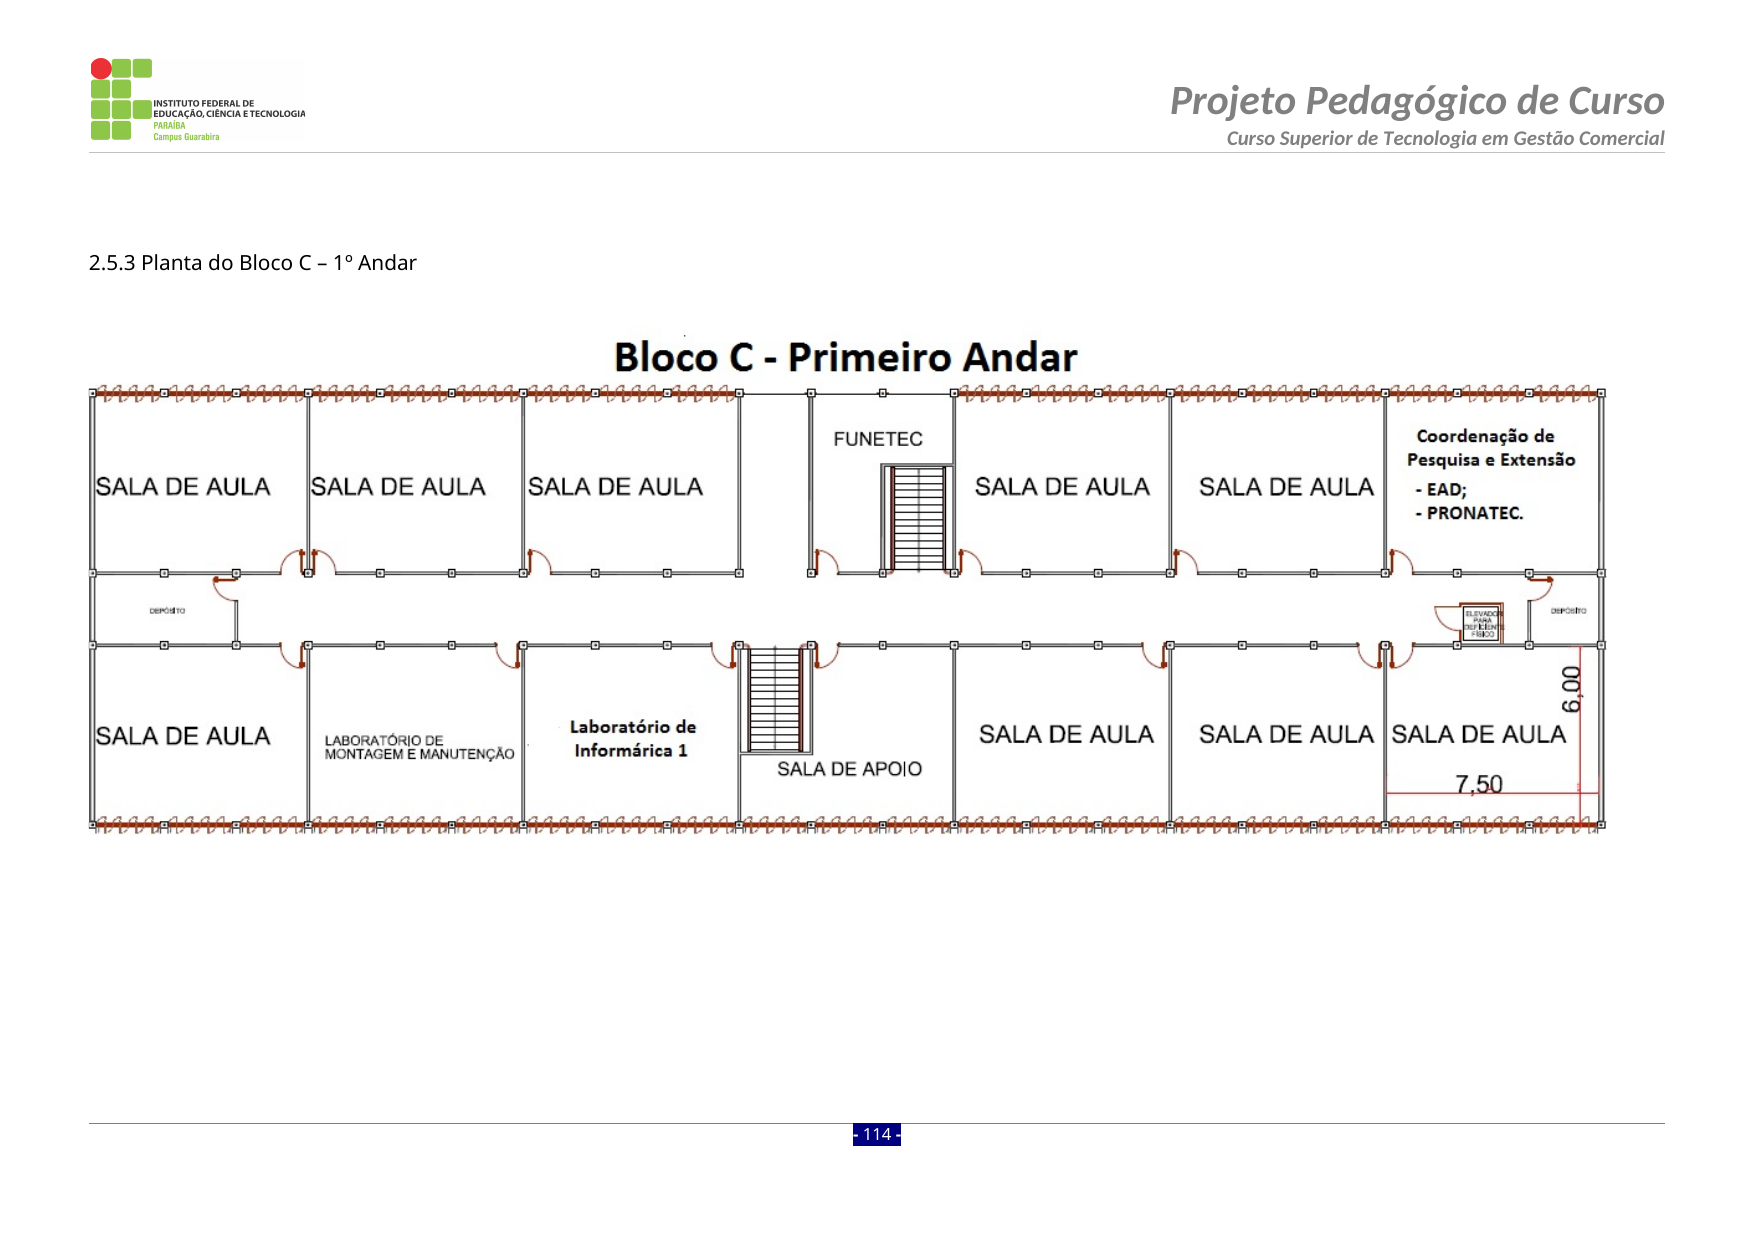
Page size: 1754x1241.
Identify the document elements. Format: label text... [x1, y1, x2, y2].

text 2.5.3 Planta do Bloco C – 1º Andar [89, 248, 1665, 277]
picture [88, 303, 1607, 835]
picture [91, 58, 306, 142]
